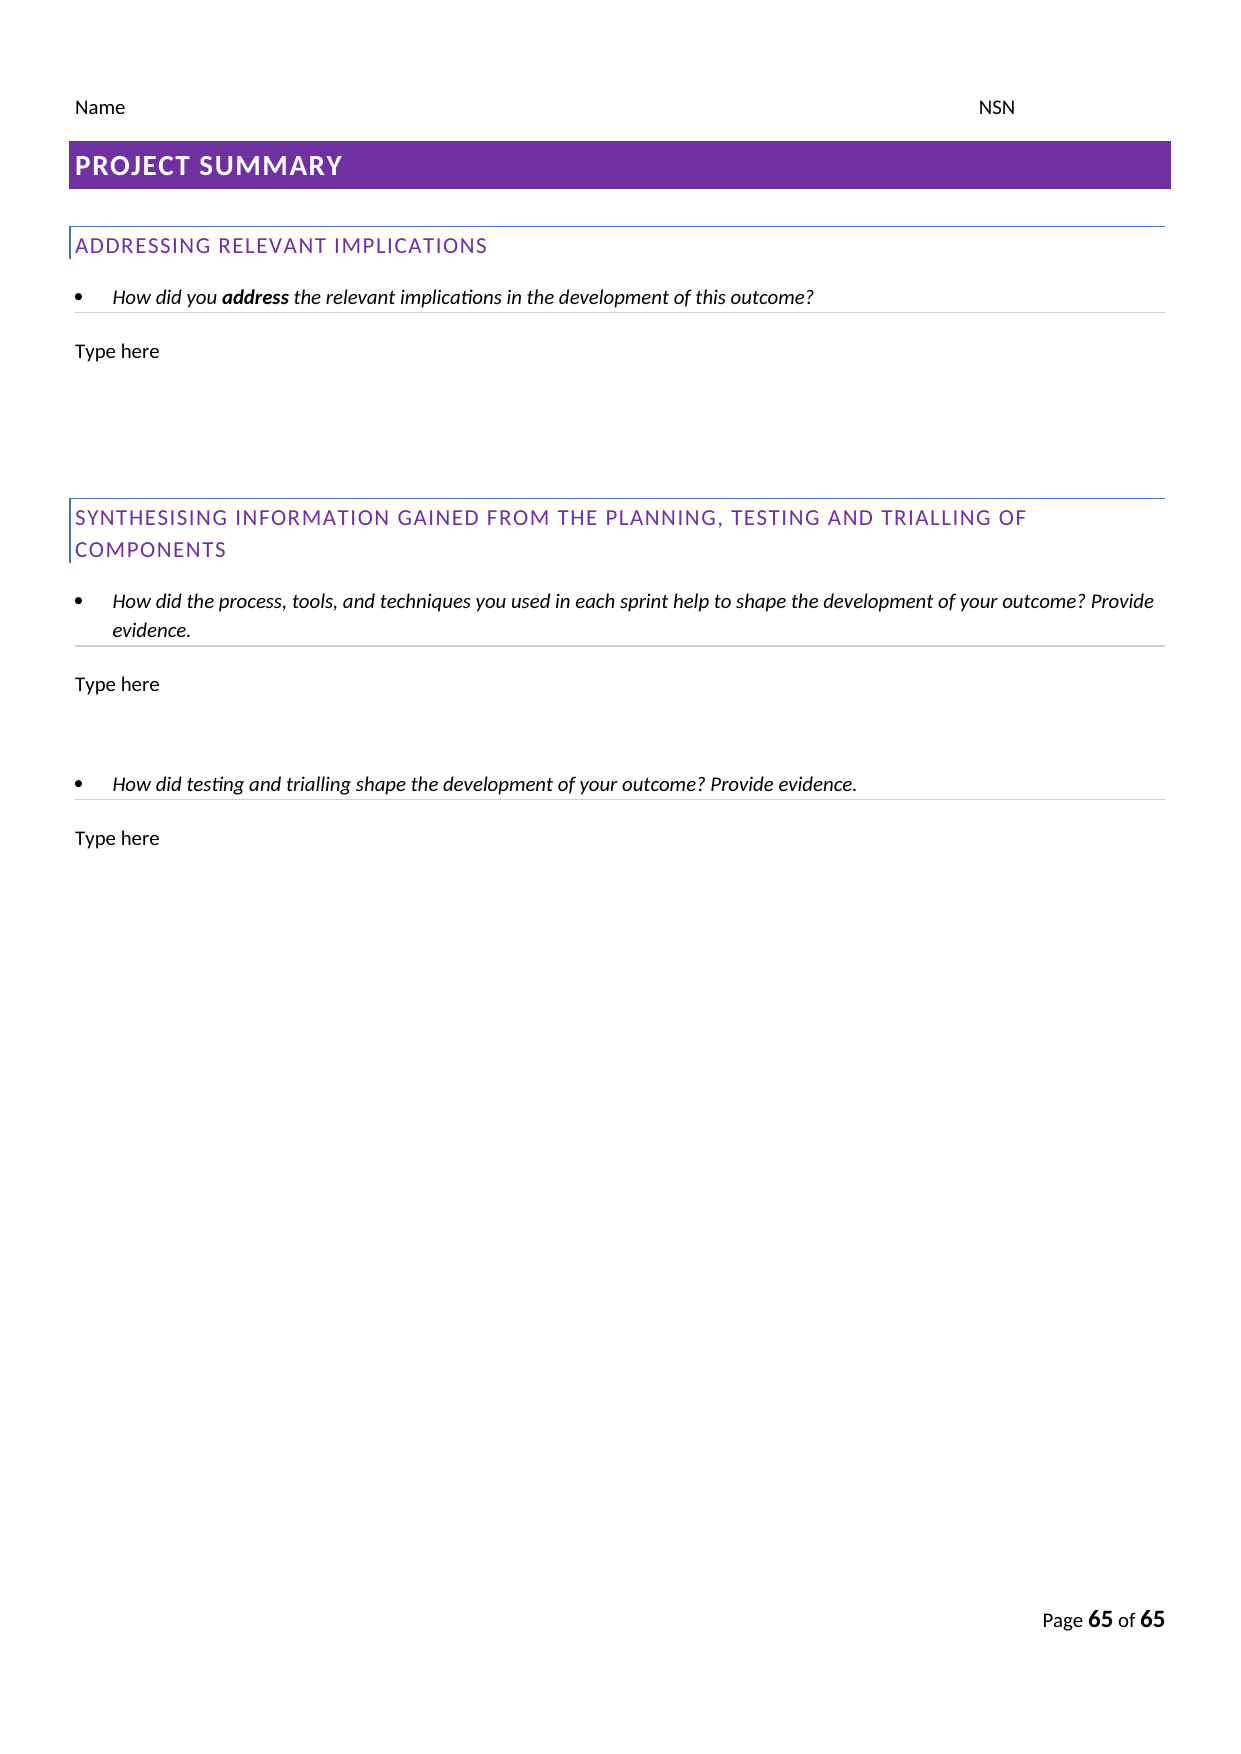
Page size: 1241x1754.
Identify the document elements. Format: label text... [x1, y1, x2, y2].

text Type here [75, 671, 1165, 697]
text Type here [75, 825, 1165, 850]
text How did testing and trialling shape the development of your outcome? Provide evidence. [75, 771, 1165, 799]
text How did the process, tools, and techniques you used in each sprint help to shape the development of your outcome? Provide evidence. [75, 588, 1165, 645]
subtitle Addressing relevant implications [71, 227, 1165, 259]
subtitle Synthesising information gained from the planning, testing and trialling of components [71, 499, 1165, 563]
text How did you address the relevant implications in the development of this outcome? [75, 284, 1165, 312]
text Type here [75, 338, 1165, 363]
subtitle Project Summary [75, 147, 1165, 183]
